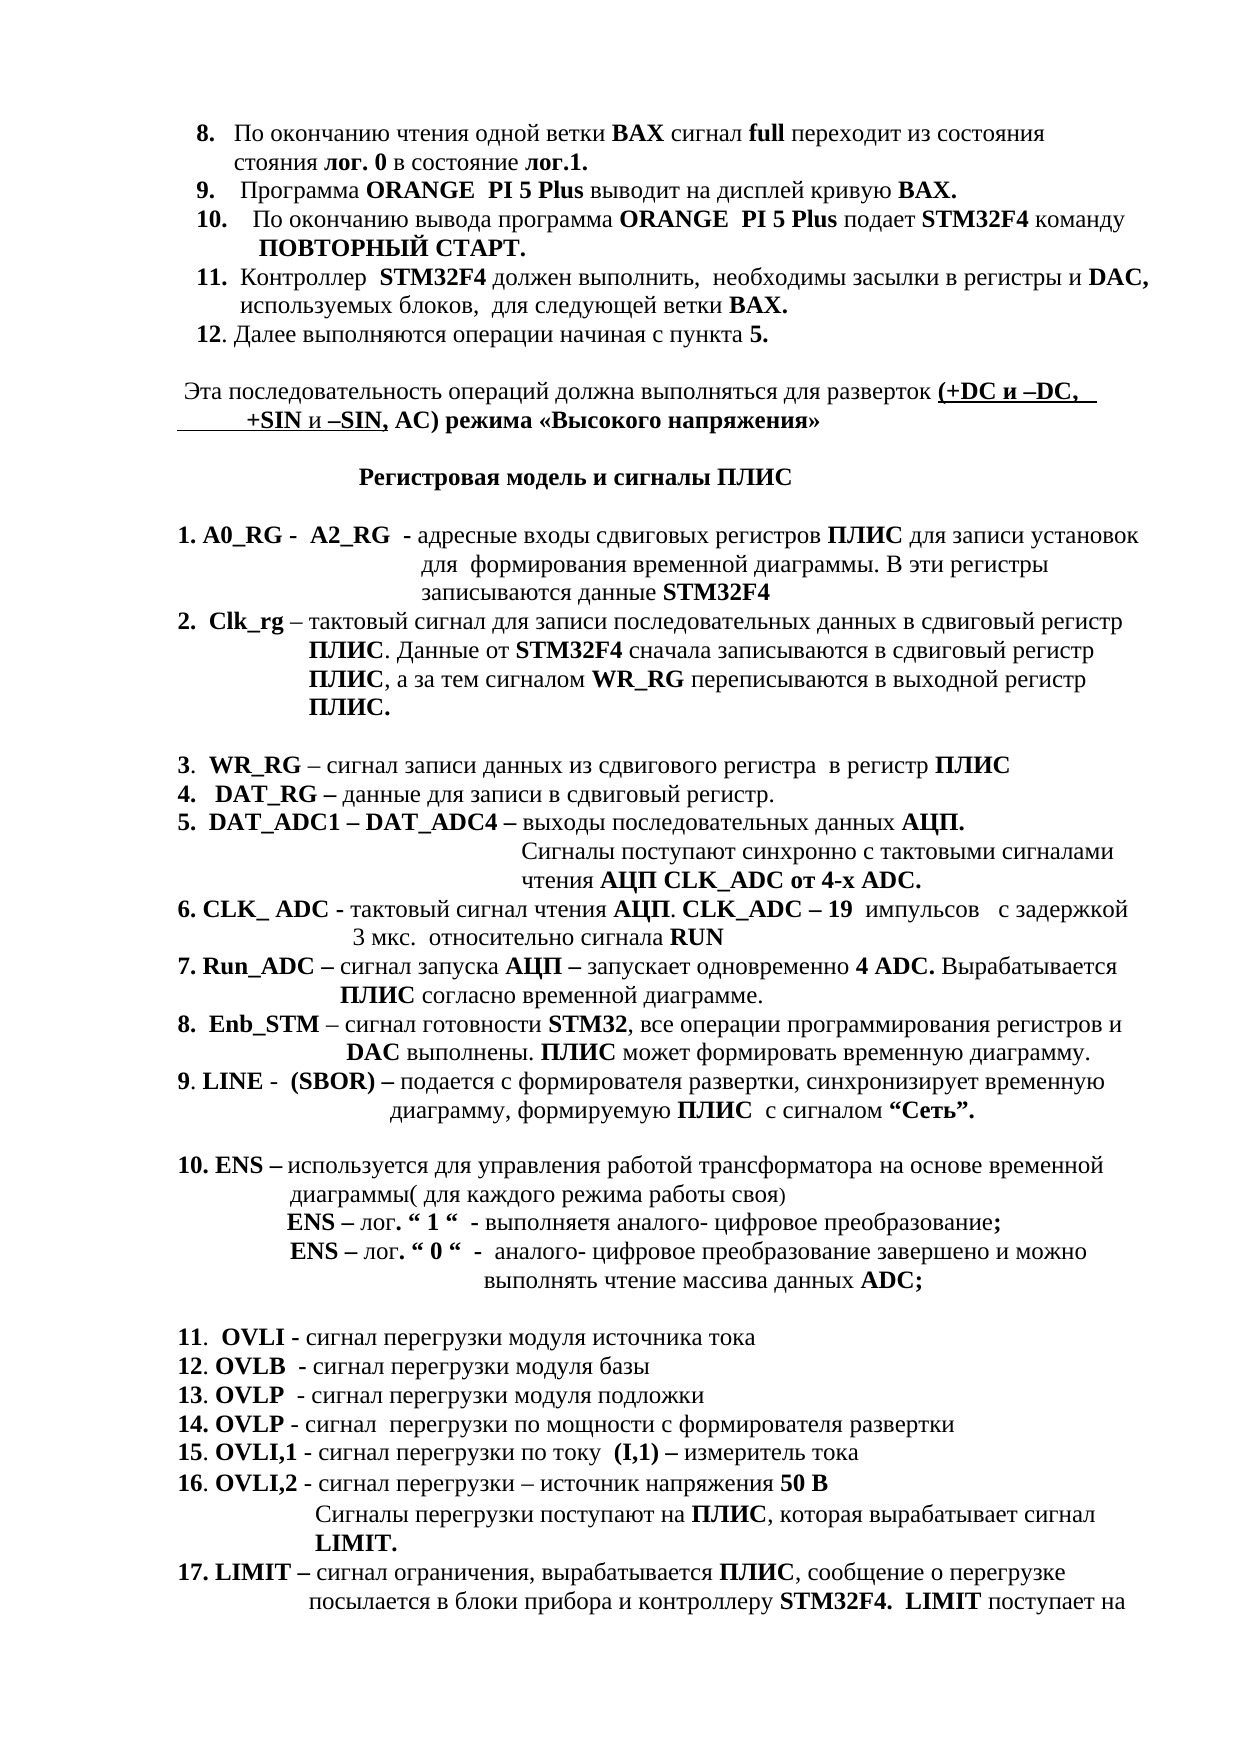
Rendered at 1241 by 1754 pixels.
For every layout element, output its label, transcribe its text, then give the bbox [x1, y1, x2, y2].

text 12. Далее выполняются операции начиная с пункта 5. [177, 319, 1152, 348]
text ПЛИС. [177, 692, 1152, 721]
text 13. OVLP - сигнал перегрузки модуля подложки [177, 1380, 1152, 1409]
text ПОВТОРНЫЙ СТАРТ. [177, 233, 1152, 262]
text DAC выполнены. ПЛИС может формировать временную диаграмму. [177, 1037, 1152, 1066]
text 7. Run_ADC – сигнал запуска АЦП – запускает одновременно 4 ADC. Вырабатывается [177, 951, 1152, 980]
text 16. OVLI,2 - сигнал перегрузки – источник напряжения 50 В [177, 1468, 1152, 1497]
text ENS – лог. “ 1 “ - выполняетя аналого- цифровое преобразование; [177, 1207, 1152, 1236]
text LIMIT. [177, 1528, 1152, 1557]
text выполнять чтение массива данных ADC; [177, 1265, 1152, 1294]
text 4. DAT_RG – данные для записи в сдвиговый регистр. [177, 779, 1152, 807]
text 11. Контроллер STM32F4 должен выполнить, необходимы засылки в регистры и DAC, [177, 262, 1152, 291]
text 9. Программа ORANGE PI 5 Plus выводит на дисплей кривую ВАХ. [177, 176, 1152, 204]
text чтения АЦП CLK_ADC от 4-х ADC. [177, 865, 1152, 894]
text 3. WR_RG – сигнал записи данных из сдвигового регистра в регистр ПЛИС [177, 750, 1152, 779]
text Cигналы поступают синхронно с тактовыми сигналами [177, 836, 1152, 865]
text используемых блоков, для следующей ветки ВАХ. [177, 291, 1152, 319]
text 8. По окончанию чтения одной ветки ВАХ сигнал full переходит из состояния [177, 118, 1152, 147]
text 9. LINE - (SBOR) – подается с формирователя развертки, синхронизирует временную [177, 1066, 1152, 1095]
text 12. OVLB - сигнал перегрузки модуля базы [177, 1351, 1152, 1380]
text ПЛИС, а за тем сигналом WR_RG переписываются в выходной регистр [177, 664, 1152, 692]
text +SIN и –SIN, AC) режима «Высокого напряжения» [177, 405, 1152, 434]
text 2. Clk_rg – тактовый сигнал для записи последовательных данных в сдвиговый регистр [177, 606, 1152, 635]
text 14. OVLP - сигнал перегрузки по мощности с формирователя развертки [177, 1409, 1152, 1437]
text стояния лог. 0 в состояние лог.1. [177, 147, 1152, 176]
text Сигналы перегрузки поступают на ПЛИС, которая вырабатывает сигнал [177, 1499, 1152, 1528]
text для формирования временной диаграммы. В эти регистры [177, 549, 1152, 577]
text Эта последовательность операций должна выполняться для разверток (+DC и –DC, [177, 376, 1152, 405]
text 6. CLK_ ADC - тактовый сигнал чтения АЦП. CLK_ADC – 19 импульсов с задержкой [177, 894, 1152, 922]
text посылается в блоки прибора и контроллеру STM32F4. LIMIT поступает на [177, 1586, 1152, 1614]
text 17. LIMIT – сигнал ограничения, вырабатывается ПЛИС, сообщение о перегрузке [177, 1557, 1152, 1586]
text диаграммы( для каждого режима работы своя) [177, 1179, 1152, 1207]
text 10. По окончанию вывода программа ORANGE PI 5 Plus подает STM32F4 команду [177, 204, 1152, 233]
text ПЛИС согласно временной диаграмме. [177, 980, 1152, 1009]
text 8. Enb_STM – сигнал готовности STM32, все операции программирования регистров и [177, 1009, 1152, 1037]
text 3 мкс. относительно сигнала RUN [177, 922, 1152, 951]
text 1. A0_RG - A2_RG - адресные входы сдвиговых регистров ПЛИС для записи установок [177, 520, 1152, 549]
text 10. ENS – используется для управления работой трансформатора на основе временной [177, 1150, 1152, 1179]
text Регистровая модель и сигналы ПЛИС [177, 462, 1152, 491]
text 5. DAT_ADC1 – DAT_ADC4 – выходы последовательных данных АЦП. [177, 807, 1152, 836]
text 11. OVLI - сигнал перегрузки модуля источника тока [177, 1322, 1152, 1351]
text записываются данные STM32F4 [177, 577, 1152, 606]
text диаграмму, формируемую ПЛИС с сигналом “Сеть”. [177, 1095, 1152, 1124]
text ПЛИС. Данные от STM32F4 сначала записываются в сдвиговый регистр [177, 635, 1152, 664]
text ENS – лог. “ 0 “ - аналого- цифровое преобразование завершено и можно [177, 1236, 1152, 1265]
text 15. OVLI,1 - сигнал перегрузки по току (I,1) – измеритель тока [177, 1437, 1152, 1466]
